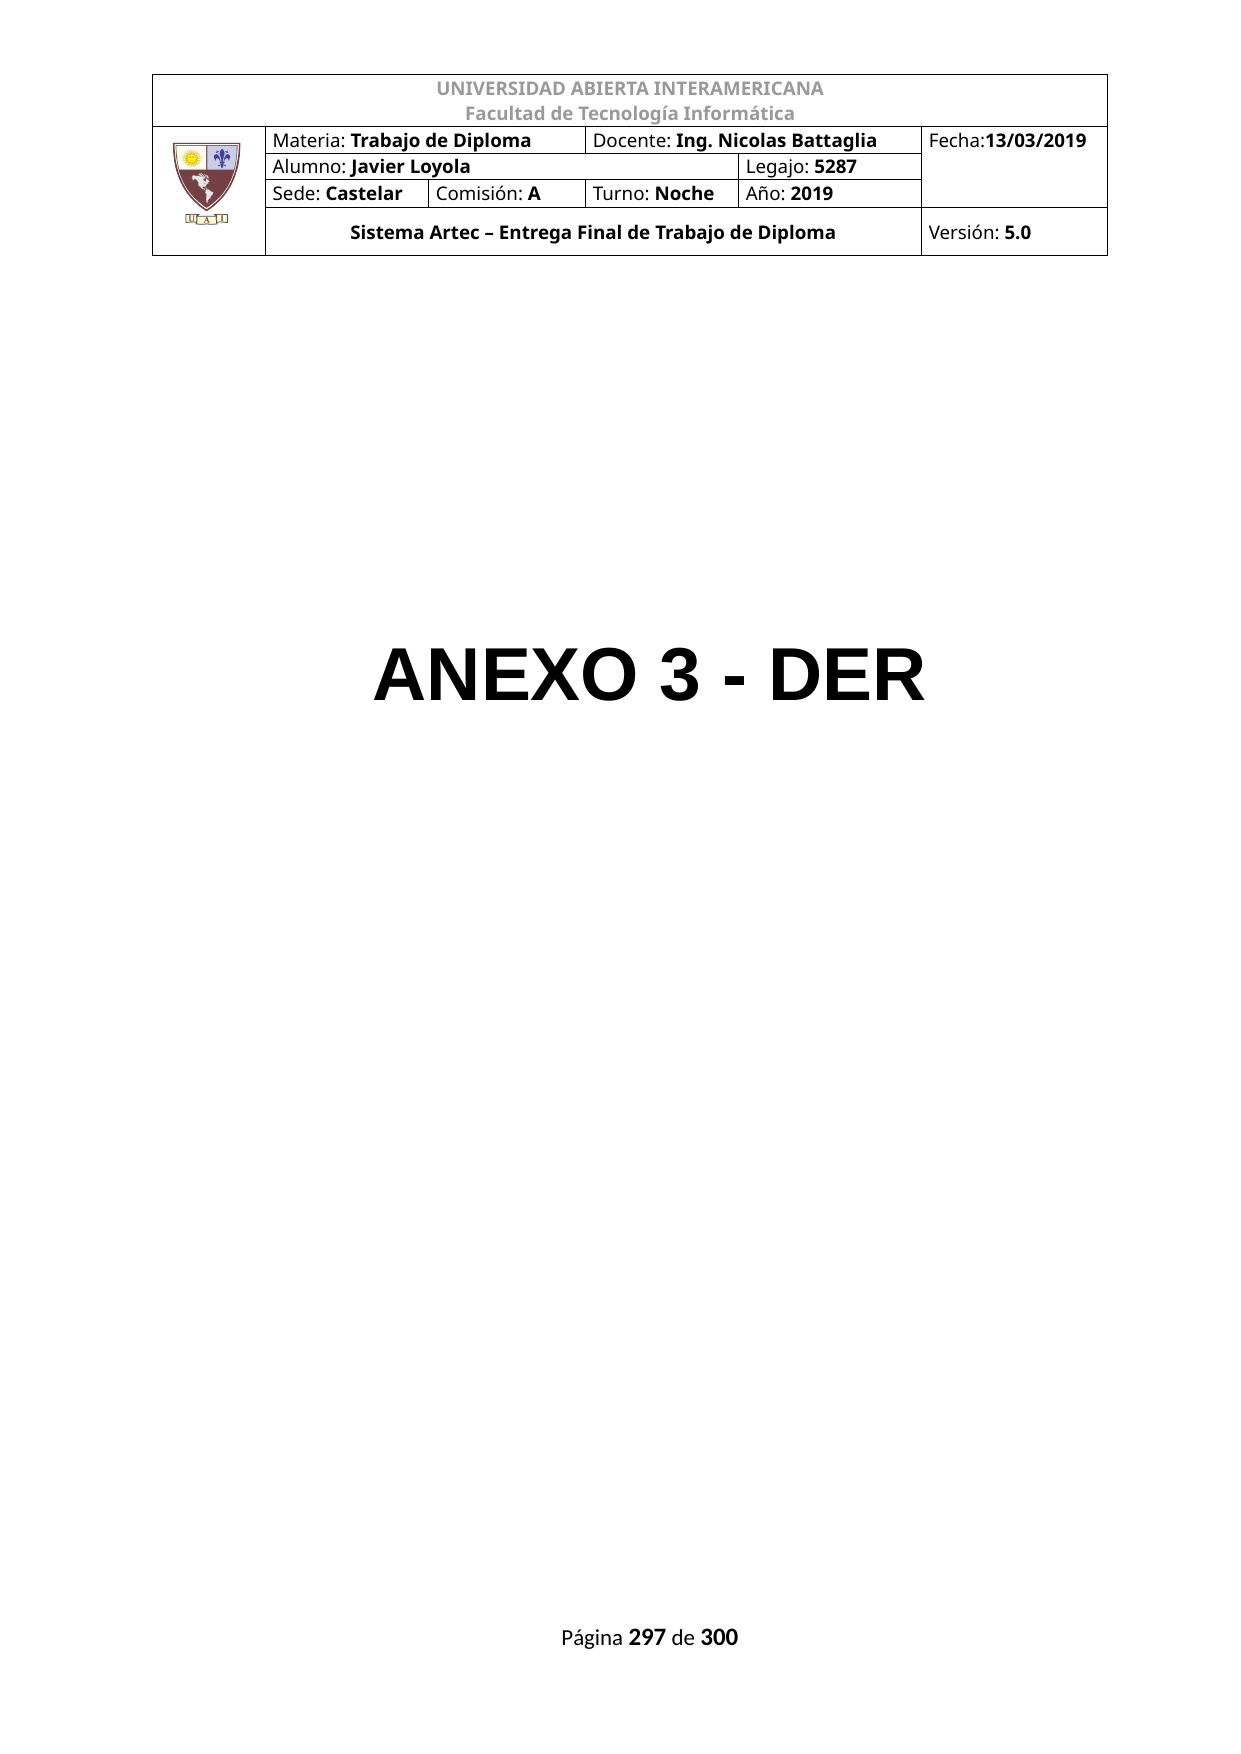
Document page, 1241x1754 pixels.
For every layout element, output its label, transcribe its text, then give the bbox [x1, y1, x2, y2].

text ANEXO 3 - DER [177, 629, 1122, 716]
picture [157, 136, 257, 228]
